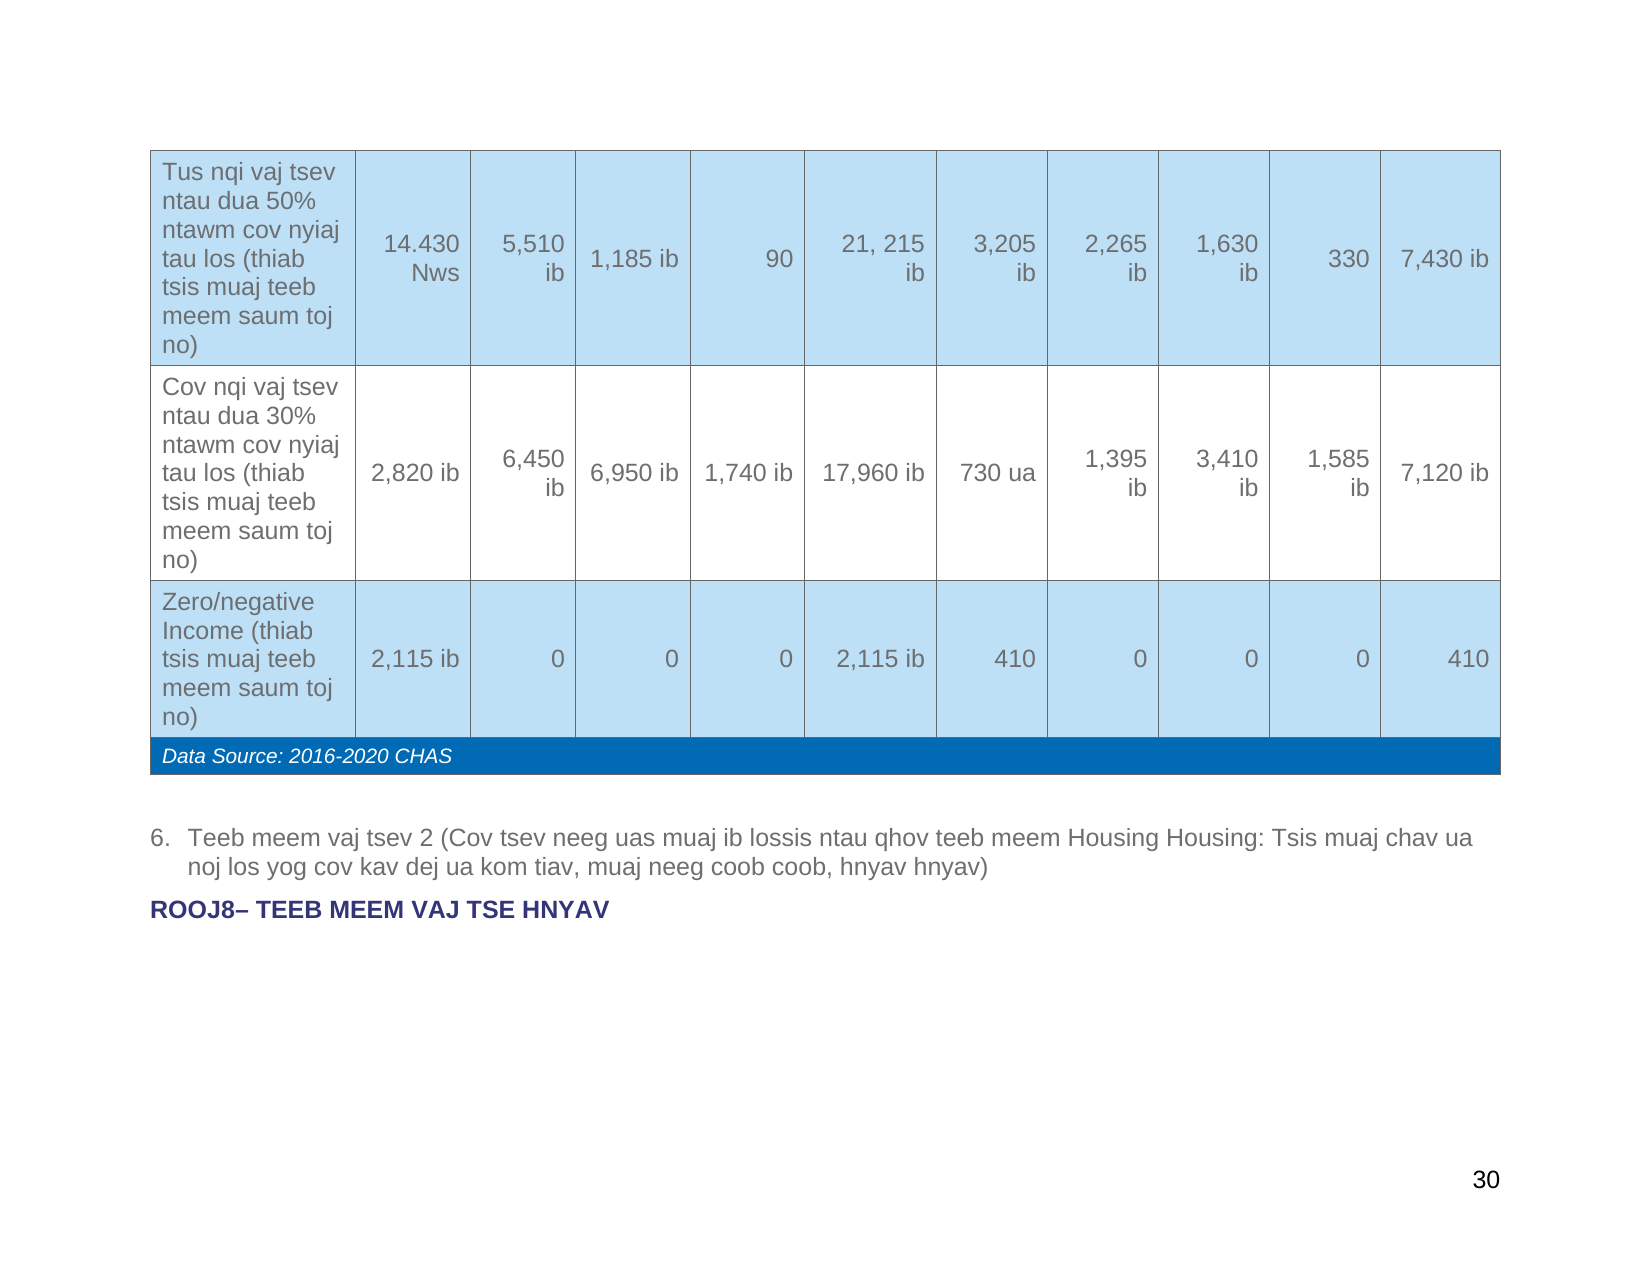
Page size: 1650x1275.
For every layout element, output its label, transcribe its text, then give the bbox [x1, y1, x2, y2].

table_cell 1,185 ib [576, 151, 690, 365]
table_cell 0 [576, 581, 690, 737]
table_cell 0 [1048, 581, 1158, 737]
table_cell 17,960 ib [805, 366, 936, 579]
table_cell 1,585 ib [1270, 366, 1380, 579]
table_cell Data Source: 2016-2020 CHAS [151, 738, 1500, 774]
table_cell 7,120 ib [1381, 366, 1500, 579]
table_cell Zero/negative Income (thiab tsis muaj teeb meem saum toj no) [151, 581, 355, 737]
table_cell 14.430 Nws [356, 151, 470, 365]
title Rooj8– Teeb meem vaj tse hnyav [150, 895, 1500, 924]
table_cell 7,430 ib [1381, 151, 1500, 365]
table_cell 1,395 ib [1048, 366, 1158, 579]
table_cell 1,630 ib [1159, 151, 1269, 365]
table_cell 90 [691, 151, 804, 365]
table_cell 2,115 ib [356, 581, 470, 737]
table_cell 3,410 ib [1159, 366, 1269, 579]
table_cell 410 [937, 581, 1047, 737]
table_cell 410 [1381, 581, 1500, 737]
table_cell 2,820 ib [356, 366, 470, 579]
table_cell 2,115 ib [805, 581, 936, 737]
table_cell 0 [1270, 581, 1380, 737]
table_cell 330 [1270, 151, 1380, 365]
table_cell 0 [691, 581, 804, 737]
table_cell 2,265 ib [1048, 151, 1158, 365]
table_cell 3,205 ib [937, 151, 1047, 365]
table_cell 730 ua [937, 366, 1047, 579]
table_cell 5,510 ib [471, 151, 575, 365]
table_cell Cov nqi vaj tsev ntau dua 30% ntawm cov nyiaj tau los (thiab tsis muaj teeb meem saum toj no) [151, 366, 355, 579]
table_cell 0 [471, 581, 575, 737]
table_cell Tus nqi vaj tsev ntau dua 50% ntawm cov nyiaj tau los (thiab tsis muaj teeb meem saum toj no) [151, 151, 355, 365]
table_cell 6,450 ib [471, 366, 575, 579]
table_cell 1,740 ib [691, 366, 804, 579]
table_cell 21, 215 ib [805, 151, 936, 365]
table_cell 6,950 ib [576, 366, 690, 579]
table_cell 0 [1159, 581, 1269, 737]
list Teeb meem vaj tsev 2 (Cov tsev neeg uas muaj ib lossis ntau qhov teeb meem Housing Housing: Tsis muaj chav ua noj los yog cov kav dej ua kom tiav, muaj neeg coob coob, hnyav hnyav) [150, 823, 1500, 880]
